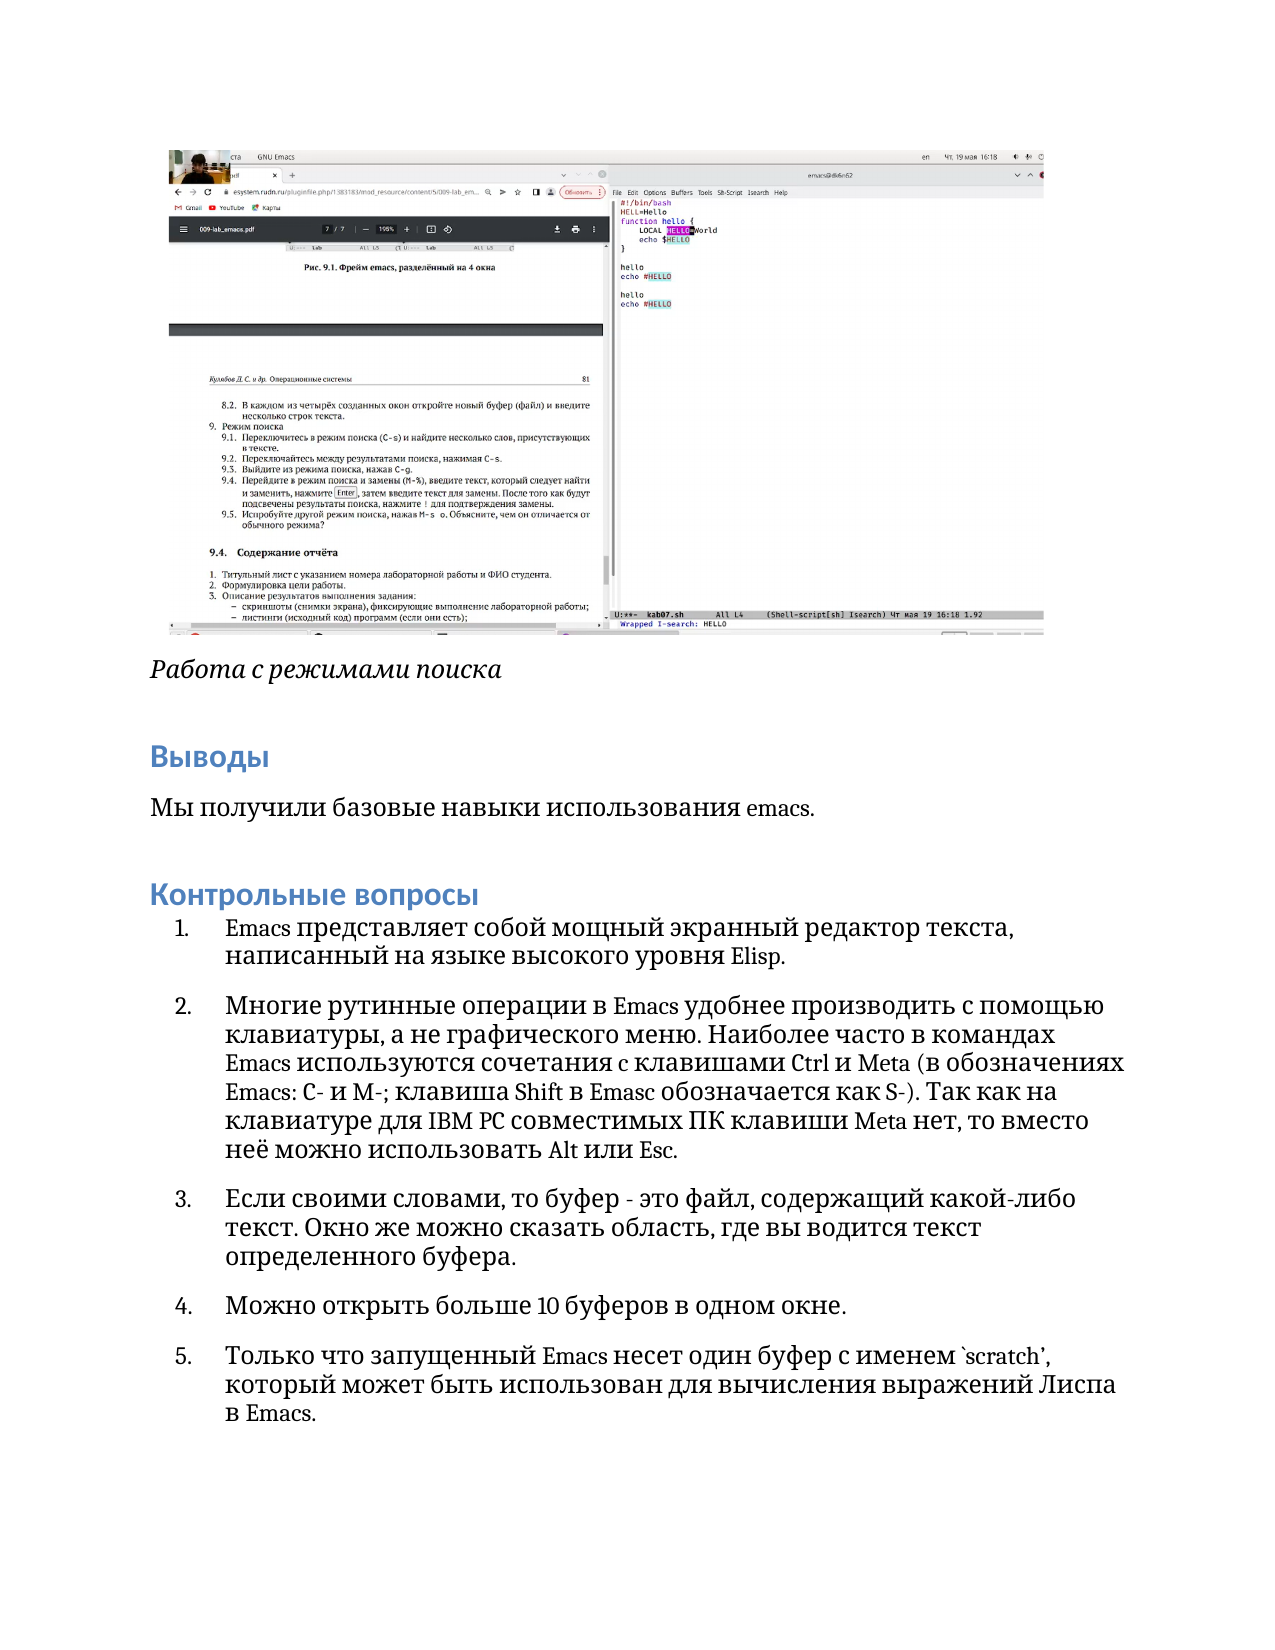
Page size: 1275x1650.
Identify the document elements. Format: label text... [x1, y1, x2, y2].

list Многие рутинные операции в Emacs удобнее производить с помощью клавиатуры, а не графического меню. Наиболее часто в командах Emacs используются сочетания c клавишами Ctrl и Meta (в обозначениях Emacs: C- и M-; клавиша Shift в Emasc обозначается как S-). Так как на клавиатуре для IBM PC совместимых ПК клавиши Meta нет, то вместо неё можно использовать Alt или Esc. [175, 992, 1125, 1164]
text Работа с режимами поиска [150, 656, 1125, 684]
list Можно открыть больше 10 буферов в одном окне. [175, 1292, 1125, 1321]
subtitle Выводы [150, 734, 1125, 775]
list Если своими словами, то буфер - это файл, содержащий какой-либо текст. Окно же можно сказать область, где вы водится текст определенного буфера. [175, 1185, 1125, 1271]
text Мы получили базовые навыки использования emacs. [150, 794, 1125, 823]
subtitle Контрольные вопросы [150, 873, 1125, 913]
list Только что запущенный Emacs несет один буфер с именем `scratch’, который может быть использован для вычисления выражений Лиспа в Emacs. [175, 1342, 1125, 1428]
picture [168, 150, 1044, 635]
list Emacs представляет собой мощный экранный редактор текста, написанный на языке высокого уровня Elisp. [175, 913, 1125, 971]
